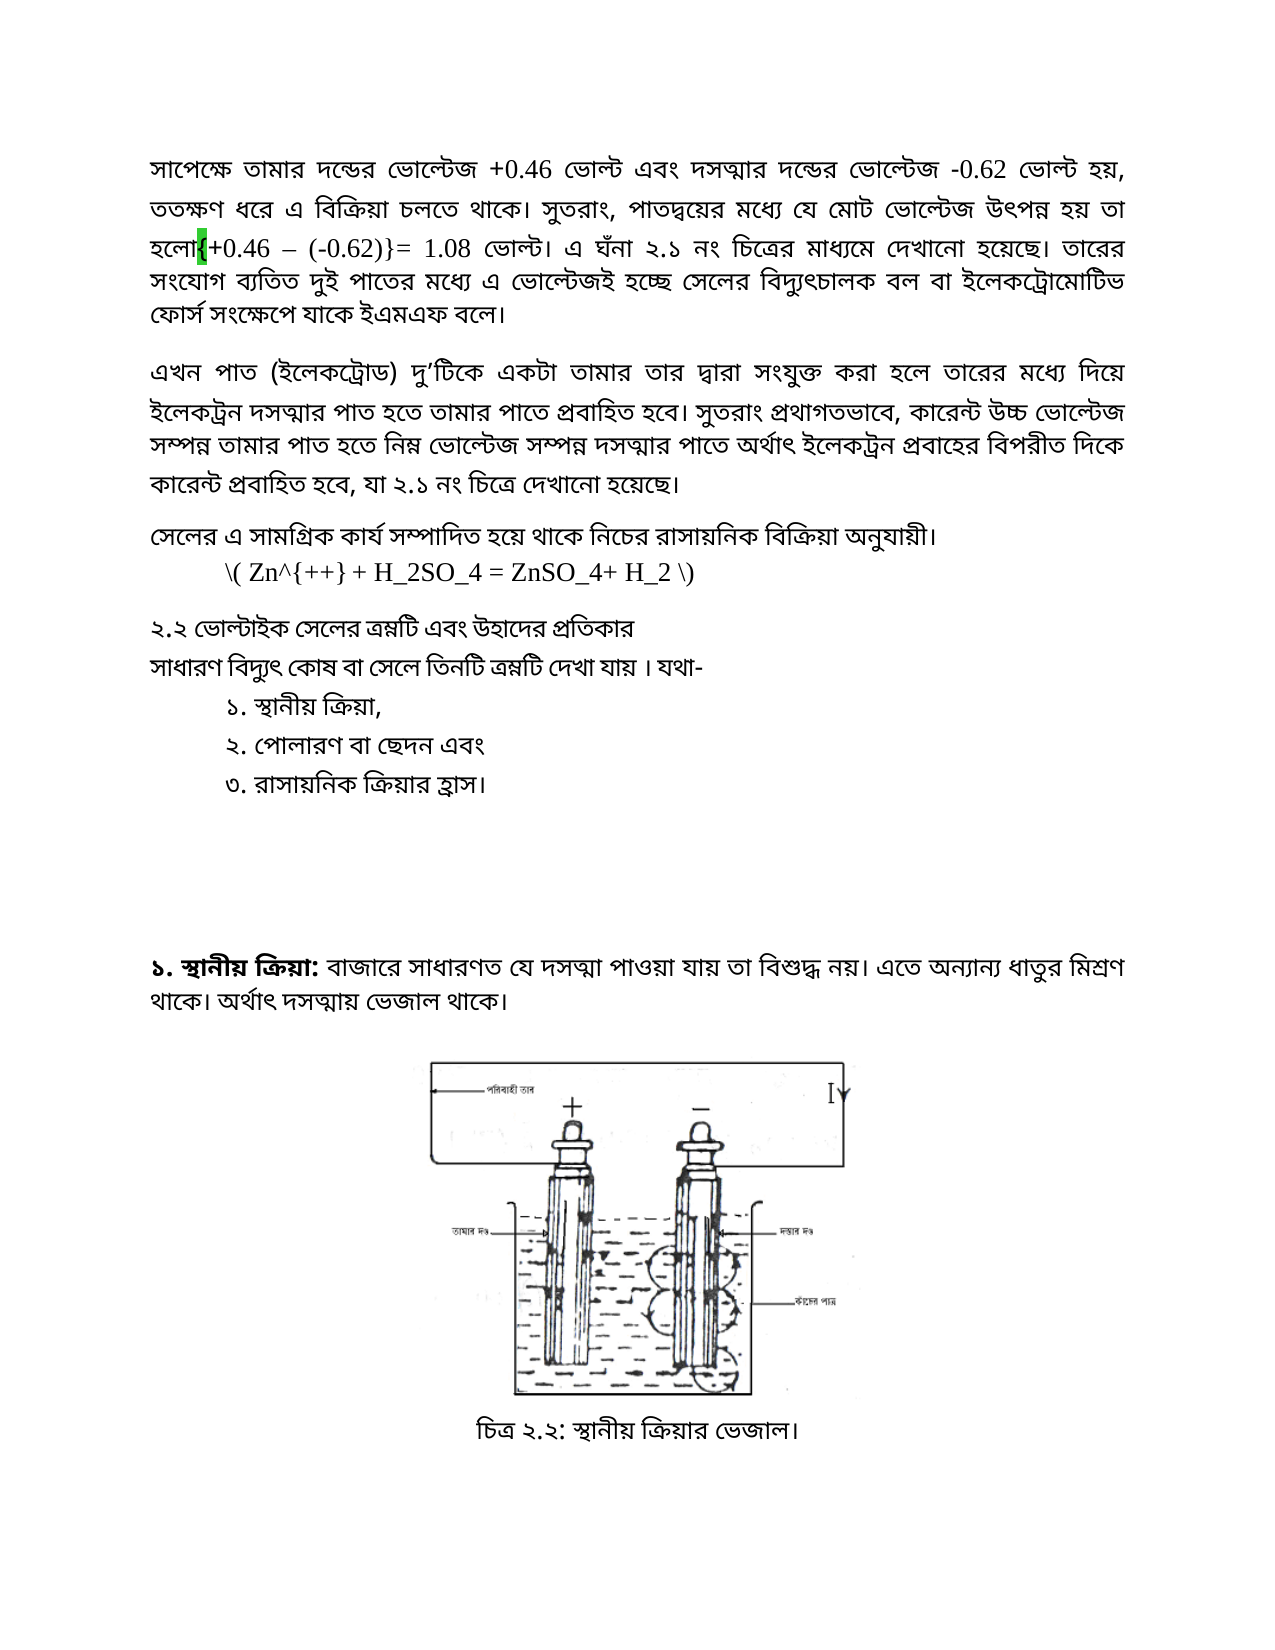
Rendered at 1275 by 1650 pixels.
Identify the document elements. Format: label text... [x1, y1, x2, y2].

text ৩. রাসায়নিক ক্রিয়ার হ্রাস। [150, 765, 1125, 804]
text সাধারণ বিদ্যুৎ কোষ বা সেলে তিনটি ত্রম্নটি দেখা যায় । যথা- [150, 647, 1125, 687]
text ১. স্থানীয় ক্রিয়া: বাজারে সাধারণত যে দসত্মা পাওয়া যায় তা বিশুদ্ধ নয়। এতে অন্যান্য ধাতুর মিশ্রণ থাকে। অর্থাৎ দসত্মায় ভেজাল থাকে। [150, 948, 1125, 1020]
picture [411, 1051, 864, 1411]
text ১. স্থানীয় ক্রিয়া, [150, 687, 1125, 726]
text ২. পোলারণ বা ছেদন এবং [150, 726, 1125, 765]
text সেলের এ সামগ্রিক কার্য সম্পাদিত হয়ে থাকে নিচের রাসায়নিক বিক্রিয়া অনুযায়ী। [150, 523, 1125, 556]
text এখন পাত (ইলেকট্রোড) দু’টিকে একটা তামার তার দ্বারা সংযুক্ত করা হলে তারের মধ্যে দিয়ে ইলেকট্রন দসত্মার পাত হতে তামার পাতে প্রবাহিত হবে। সুতরাং প্রথাগতভাবে, কারেন্ট উচ্চ ভোল্টেজ সম্পন্ন তামার পাত হতে নিম্ন ভোল্টেজ সম্পন্ন দসত্মার পাতে অর্থাৎ ইলেকট্রন প্রবাহের বিপরীত দিকে কারেন্ট প্রবাহিত হবে, যা ২.১ নং চিত্রে দেখানো হয়েছে। [150, 353, 1125, 503]
text চিত্র ২.২: স্থানীয় ক্রিয়ার ভেজাল। [150, 1411, 1125, 1450]
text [150, 150, 1125, 334]
text \( Zn^{++} + H_2SO_4 = ZnSO_4+ H_2 \) [150, 556, 1125, 587]
text ২.২ ভোল্টাইক সেলের ত্রম্নটি এবং উহাদের প্রতিকার [150, 606, 1125, 647]
